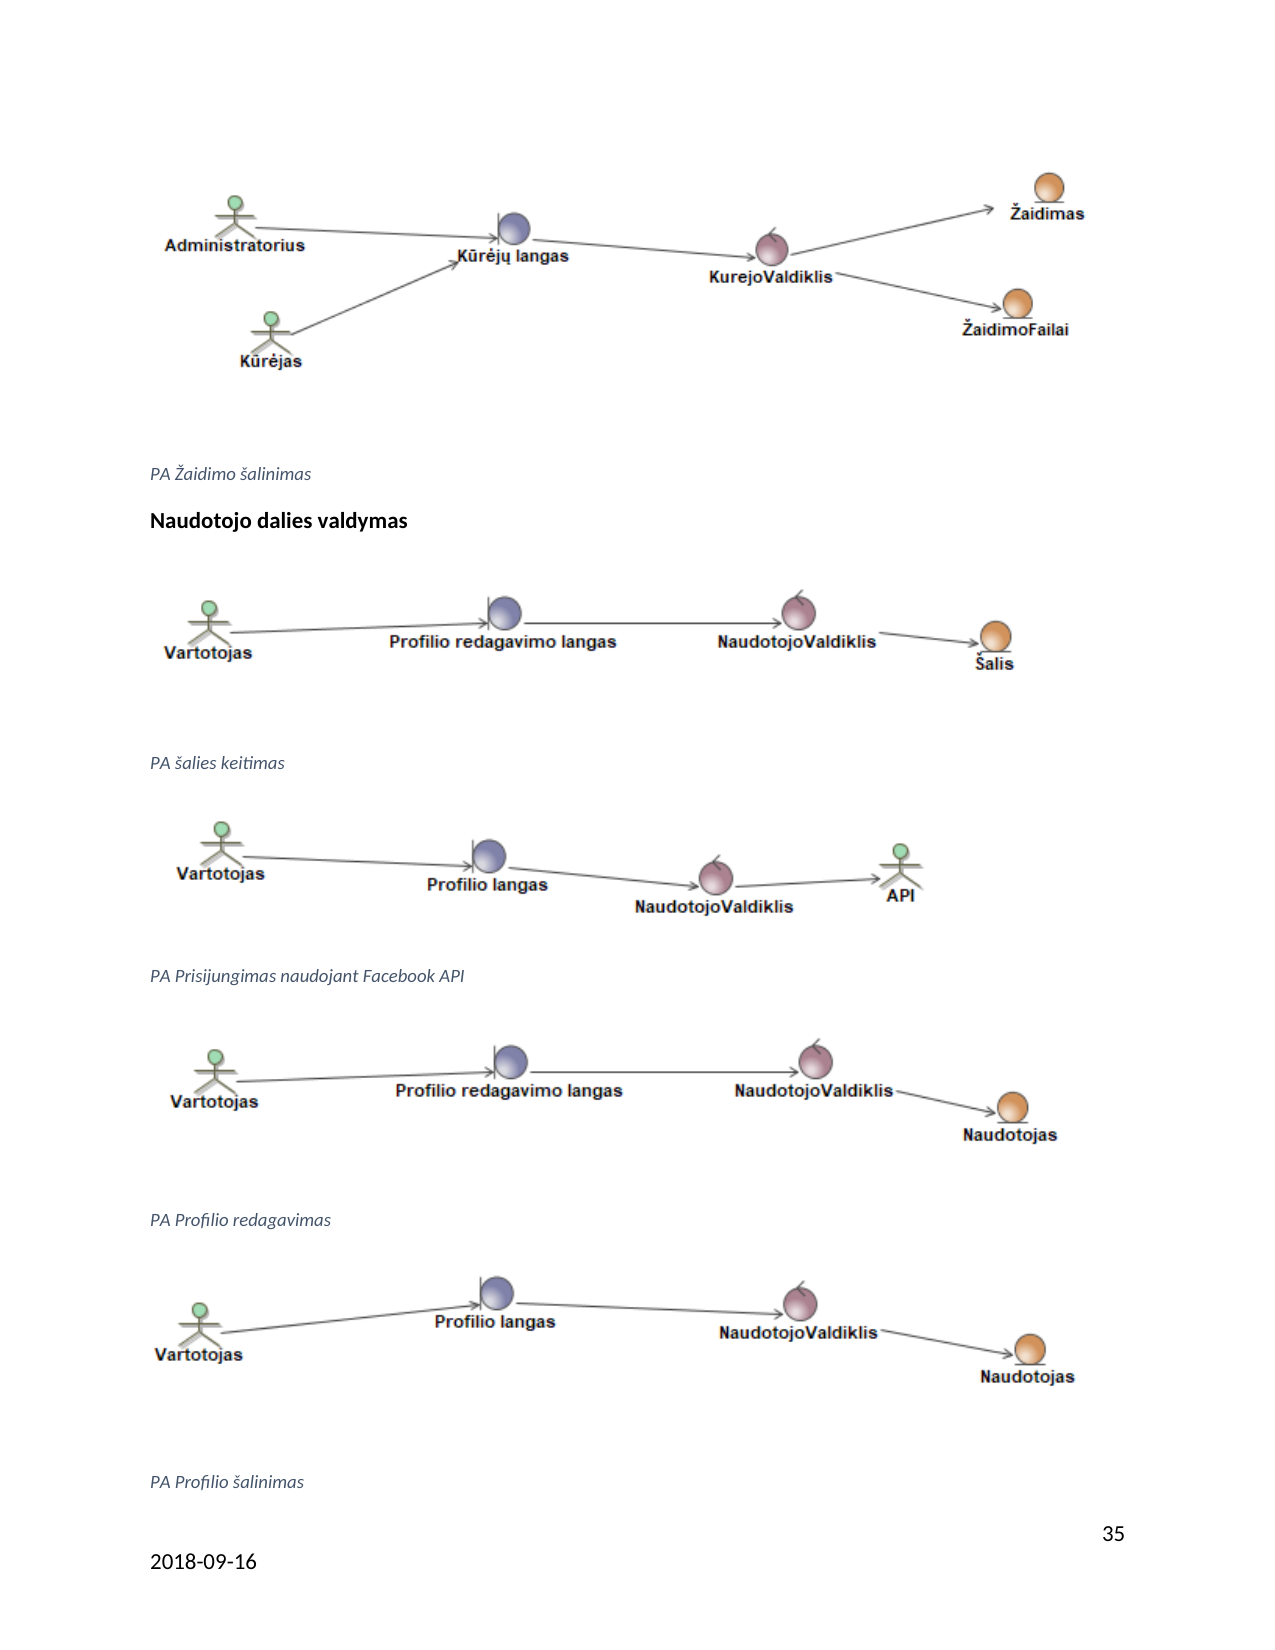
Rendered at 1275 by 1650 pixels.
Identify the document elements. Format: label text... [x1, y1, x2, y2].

text PA Prisijungimas naudojant Facebook API [150, 964, 1125, 987]
picture [150, 150, 1125, 444]
picture [150, 553, 1043, 733]
picture [150, 1007, 1074, 1190]
picture [150, 795, 964, 946]
text PA šalies keitimas [150, 752, 1125, 774]
text PA Žaidimo šalinimas [150, 462, 1125, 485]
text Naudotojo dalies valdymas [150, 506, 1125, 534]
picture [150, 1251, 1093, 1452]
text PA Profilio šalinimas [150, 1471, 1125, 1493]
text PA Profilio redagavimas [150, 1208, 1125, 1231]
